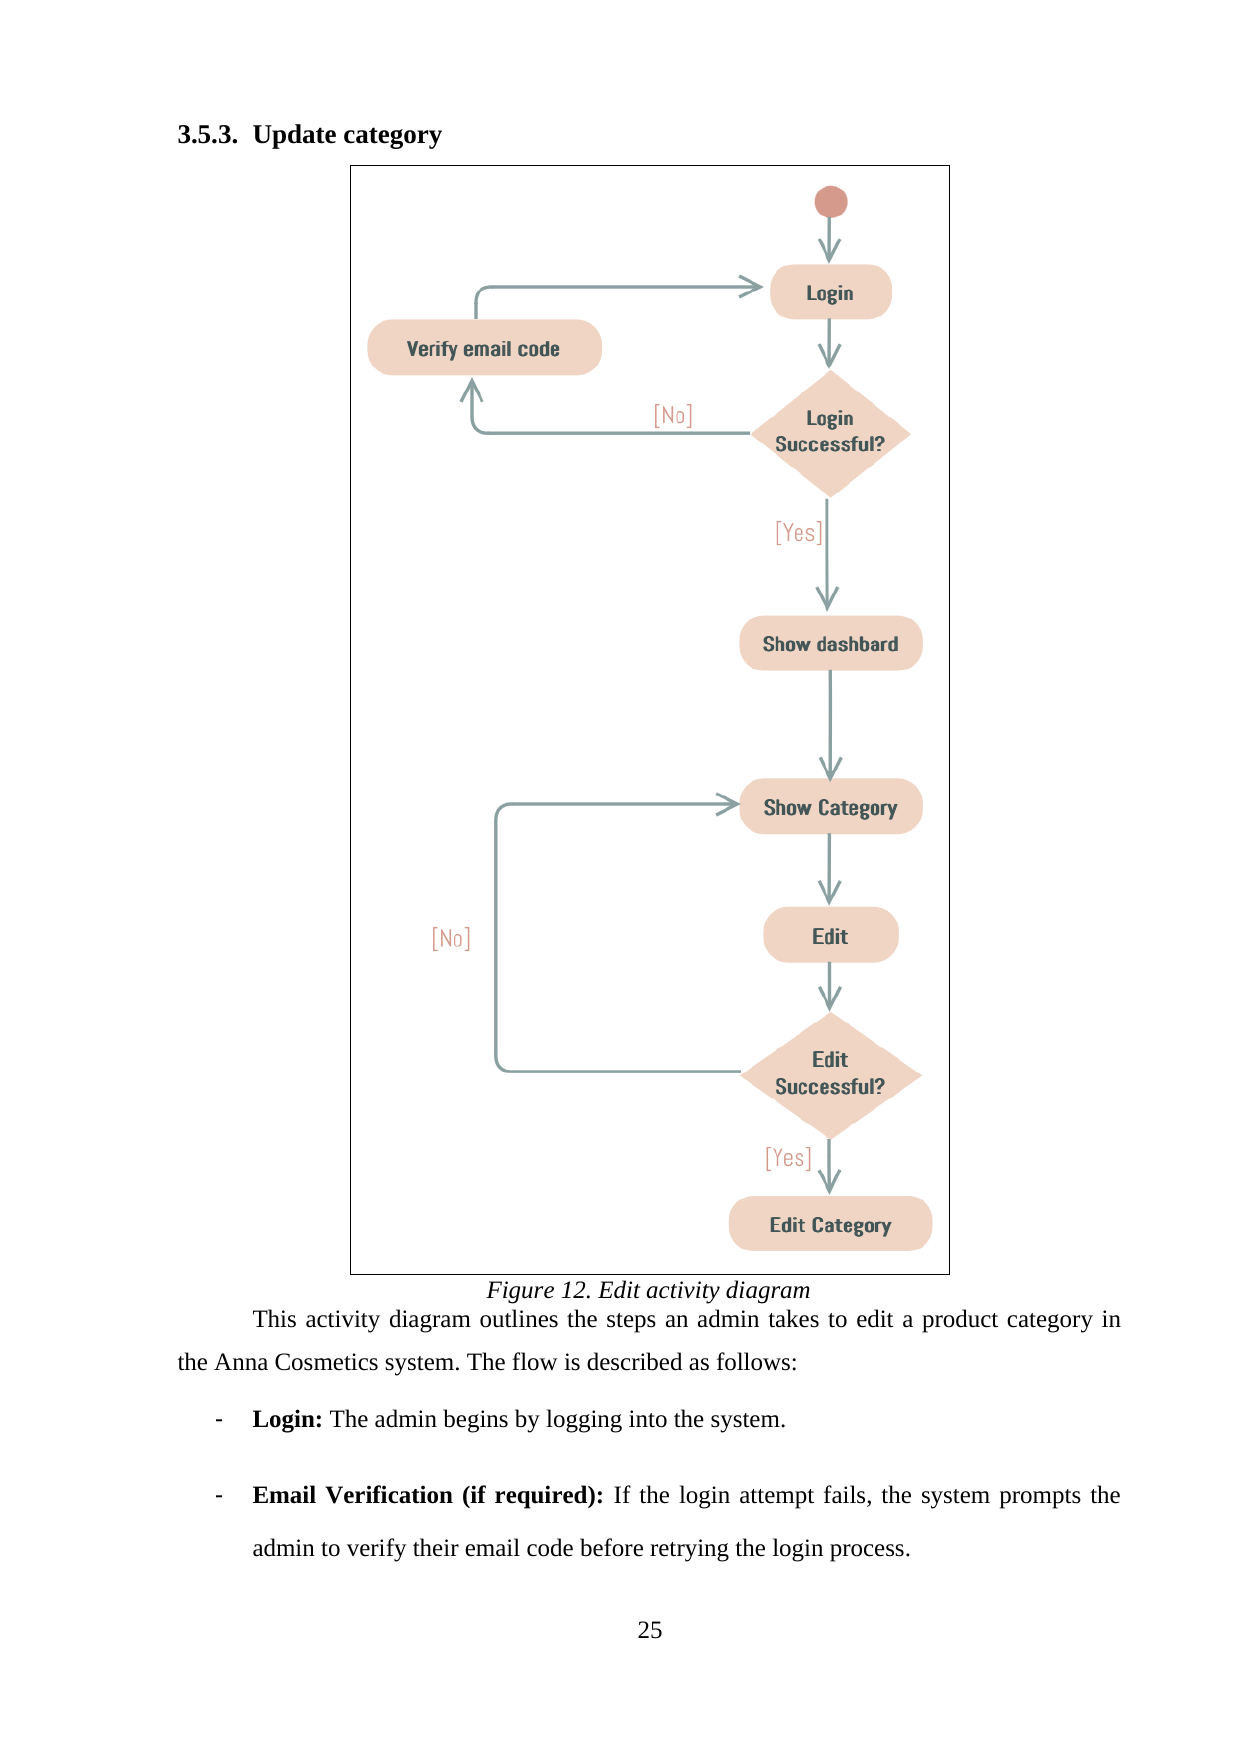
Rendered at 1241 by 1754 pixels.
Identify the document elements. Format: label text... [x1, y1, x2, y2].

subtitle Update category [177, 118, 1122, 149]
text This activity diagram outlines the steps an admin takes to edit a product category in the Anna Cosmetics system. The flow is described as follows: [177, 1304, 1122, 1376]
picture [351, 166, 949, 1274]
text Figure 12. Edit activity diagram [177, 1275, 1122, 1304]
list Email Verification (if required): If the login attempt fails, the system prompts the admin to verify their email code before retrying the login process. [215, 1467, 1122, 1561]
list Login: The admin begins by logging into the system. [215, 1390, 1122, 1441]
